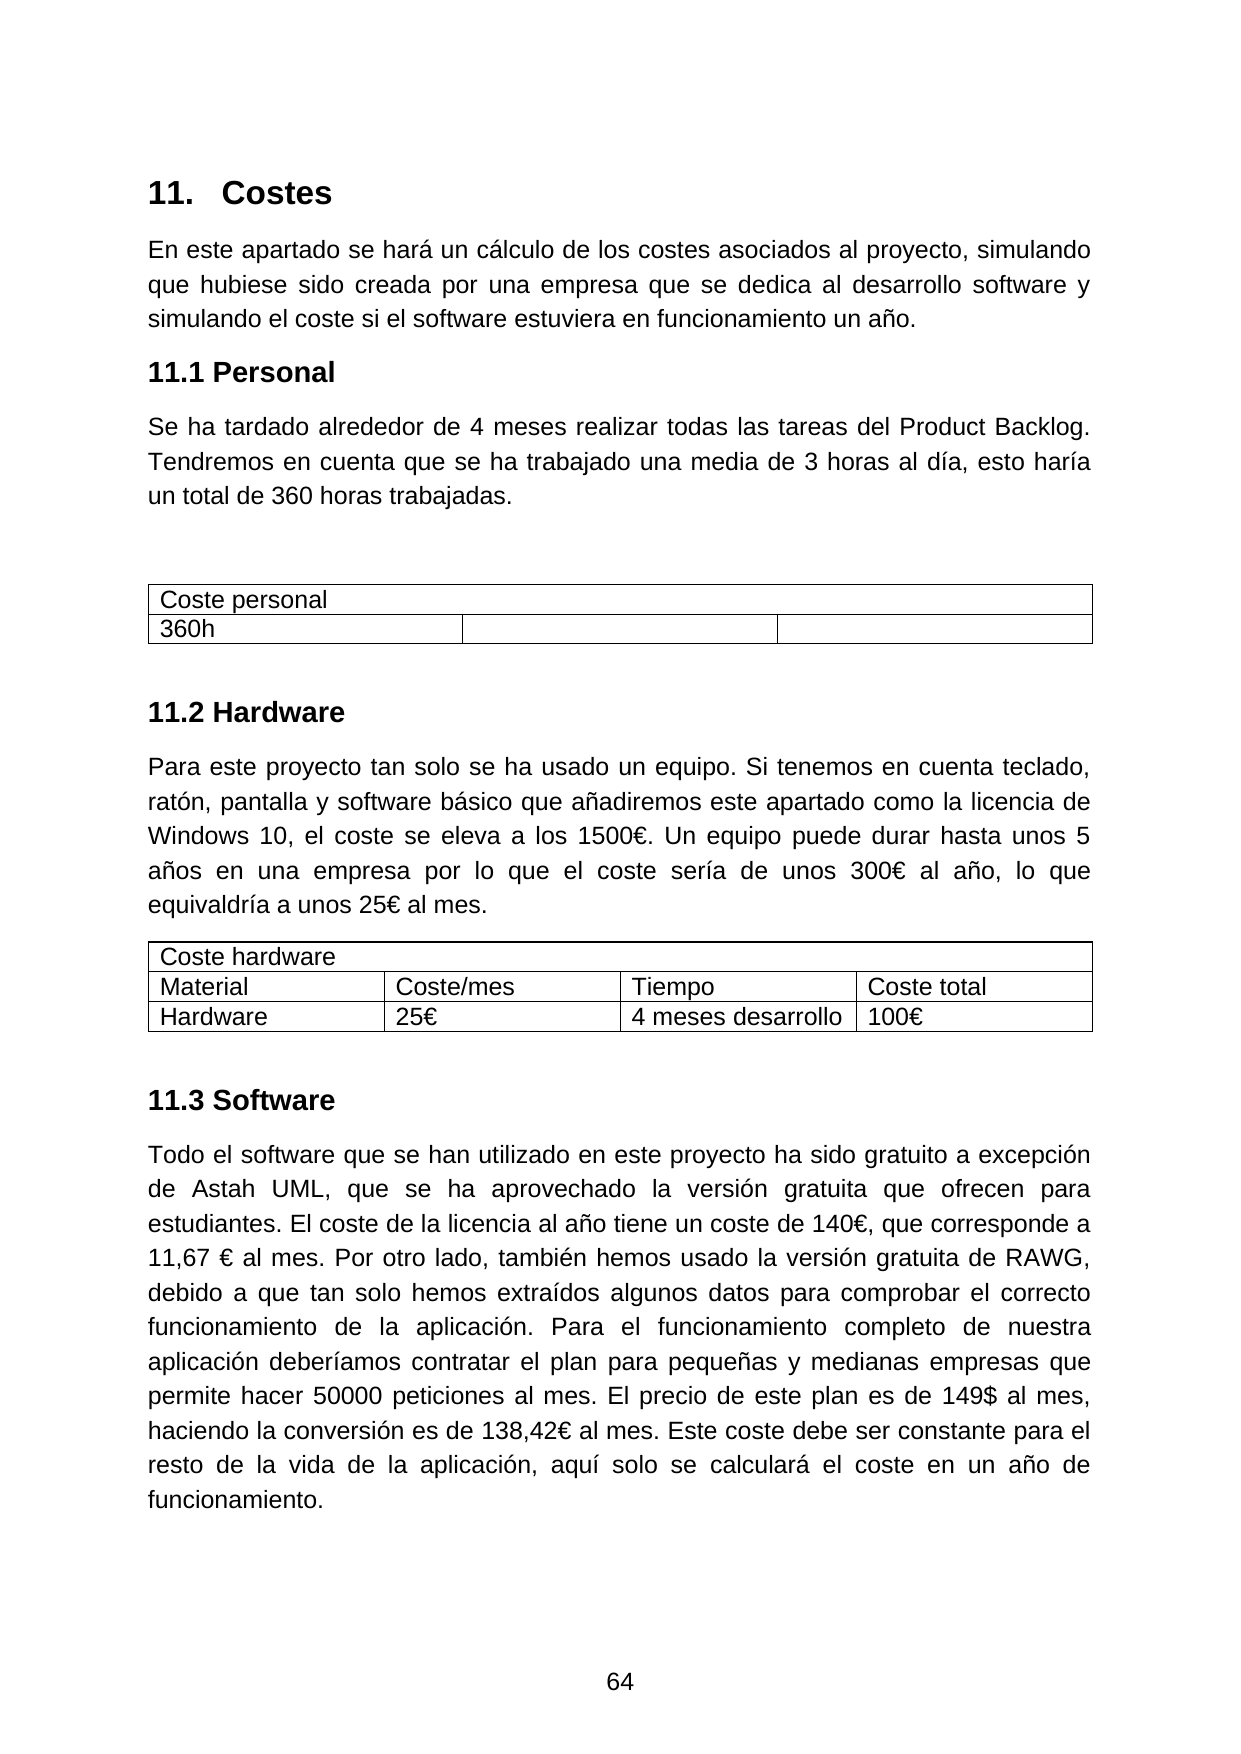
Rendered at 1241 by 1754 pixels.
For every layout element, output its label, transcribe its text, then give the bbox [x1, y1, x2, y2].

text Todo el software que se han utilizado en este proyecto ha sido gratuito a excepción de Astah UML, que se ha aprovechado la versión gratuita que ofrecen para estudiantes. El coste de la licencia al año tiene un coste de 140€, que corresponde a 11,67 € al mes. Por otro lado, también hemos usado la versión gratuita de RAWG, debido a que tan solo hemos extraídos algunos datos para comprobar el correcto funcionamiento de la aplicación. Para el funcionamiento completo de nuestra aplicación deberíamos contratar el plan para pequeñas y medianas empresas que permite hacer 50000 peticiones al mes. El precio de este plan es de 149$ al mes, haciendo la conversión es de 138,42€ al mes. Este coste debe ser constante para el resto de la vida de la aplicación, aquí solo se calculará el coste en un año de funcionamiento. [148, 1140, 1092, 1513]
text En este apartado se hará un cálculo de los costes asociados al proyecto, simulando que hubiese sido creada por una empresa que se dedica al desarrollo software y simulando el coste si el software estuviera en funcionamiento un año. [148, 235, 1092, 333]
table_cell Coste total [857, 972, 1092, 1001]
table_cell 25€ [385, 1002, 620, 1031]
table_cell 4 meses desarrollo [621, 1002, 856, 1031]
table_cell [463, 615, 777, 643]
table_cell Material [149, 972, 384, 1001]
table_cell Tiempo [621, 972, 856, 1001]
table_cell [778, 615, 1092, 643]
subtitle Costes [148, 173, 1092, 211]
subtitle 11.2 Hardware [148, 695, 1092, 729]
subtitle 11.3 Software [148, 1083, 1092, 1116]
subtitle 11.1 Personal [148, 356, 1092, 389]
text Se ha tardado alrededor de 4 meses realizar todas las tareas del Product Backlog. Tendremos en cuenta que se ha trabajado una media de 3 horas al día, esto haría un total de 360 horas trabajadas. [148, 412, 1092, 510]
table_cell Hardware [149, 1002, 384, 1031]
table_header Coste hardware [149, 943, 1092, 971]
table_header Coste personal [149, 585, 1092, 613]
text Para este proyecto tan solo se ha usado un equipo. Si tenemos en cuenta teclado, ratón, pantalla y software básico que añadiremos este apartado como la licencia de Windows 10, el coste se eleva a los 1500€. Un equipo puede durar hasta unos 5 años en una empresa por lo que el coste sería de unos 300€ al año, lo que equivaldría a unos 25€ al mes. [148, 752, 1092, 919]
table_cell 100€ [857, 1002, 1092, 1031]
table_cell 360h [149, 615, 462, 643]
table_cell Coste/mes [385, 972, 620, 1001]
